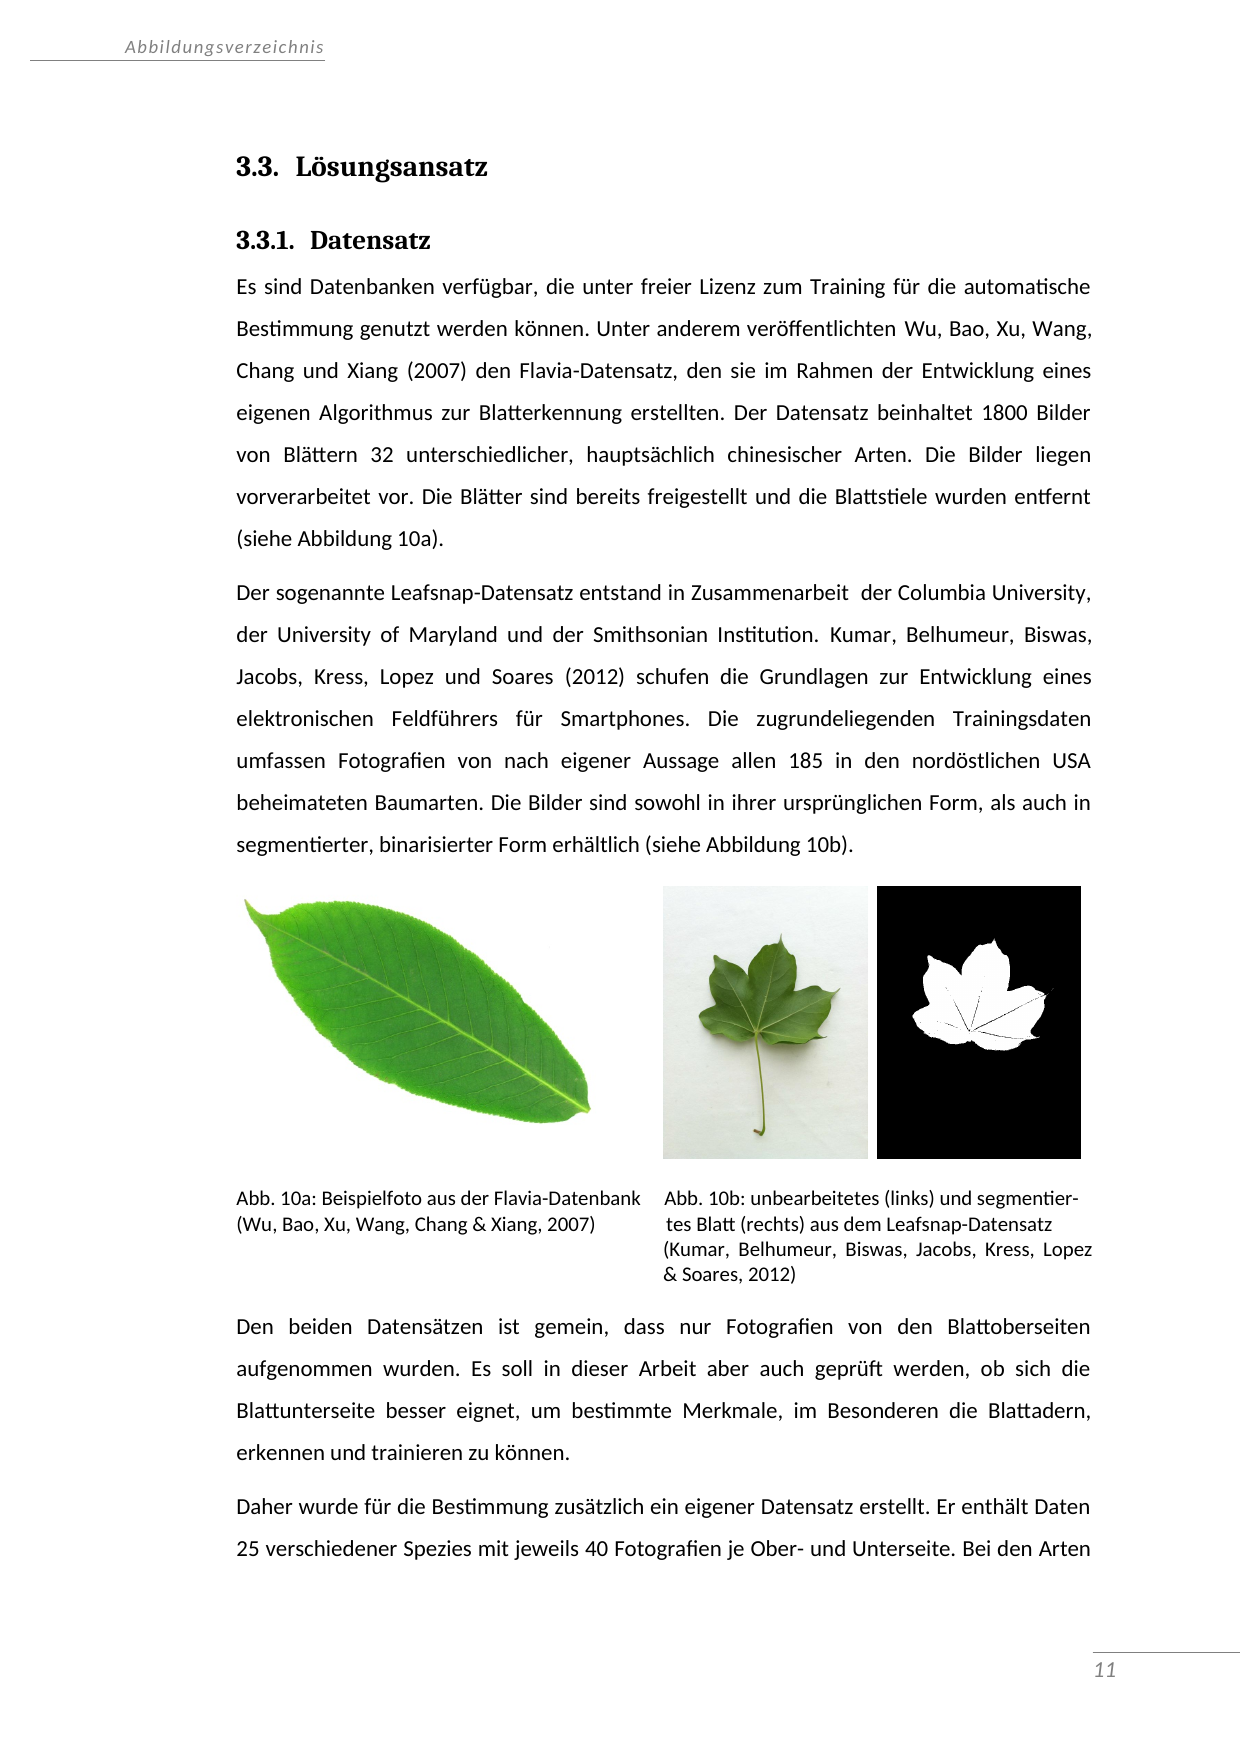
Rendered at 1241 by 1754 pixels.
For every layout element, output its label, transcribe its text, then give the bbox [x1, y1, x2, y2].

picture [663, 886, 868, 1159]
text Es sind Datenbanken verfügbar, die unter freier Lizenz zum Training für die automatische Bestimmung genutzt werden können. Unter anderem veröffentlichten Wu, Bao, Xu, Wang, Chang und Xiang (2007) den Flavia-Datensatz, den sie im Rahmen der Entwicklung eines eigenen Algorithmus zur Blatterkennung erstellten. Der Datensatz beinhaltet 1800 Bilder von Blättern 32 unterschiedlicher, hauptsächlich chinesischer Arten. Die Bilder liegen vorverarbeitet vor. Die Blätter sind bereits freigestellt und die Blattstiele wurden entfernt (siehe Abbildung 10a). [236, 272, 1093, 552]
picture [877, 886, 1081, 1159]
text Den beiden Datensätzen ist gemein, dass nur Fotografien von den Blattoberseiten aufgenommen wurden. Es soll in dieser Arbeit aber auch geprüft werden, ob sich die Blattunterseite besser eignet, um bestimmte Merkmale, im Besonderen die Blattadern, erkennen und trainieren zu können. [236, 1312, 1093, 1466]
text (Wu, Bao, Xu, Wang, Chang & Xiang, 2007) tes Blatt (rechts) aus dem Leafsnap-Datensatz [236, 1211, 1093, 1236]
text Der sogenannte Leafsnap-Datensatz entstand in Zusammenarbeit der Columbia University, der University of Maryland und der Smithsonian Institution. Kumar, Belhumeur, Biswas, Jacobs, Kress, Lopez und Soares (2012) schufen die Grundlagen zur Entwicklung eines elektronischen Feldführers für Smartphones. Die zugrundeliegenden Trainingsdaten umfassen Fotografien von nach eigener Aussage allen 185 in den nordöstlichen USA beheimateten Baumarten. Die Bilder sind sowohl in ihrer ursprünglichen Form, als auch in segmentierter, binarisierter Form erhältlich (siehe Abbildung 10b). [236, 578, 1093, 858]
text (Kumar, Belhumeur, Biswas, Jacobs, Kress, Lopez & Soares, 2012) [663, 1236, 1093, 1287]
picture [236, 884, 602, 1159]
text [236, 1492, 1093, 1562]
subtitle Lösungsansatz [236, 150, 1093, 183]
subtitle Datensatz [236, 225, 1093, 256]
text Abb. 10a: Beispielfoto aus der Flavia-Datenbank Abb. 10b: unbearbeitetes (links) und segmentier- [236, 1185, 1093, 1211]
